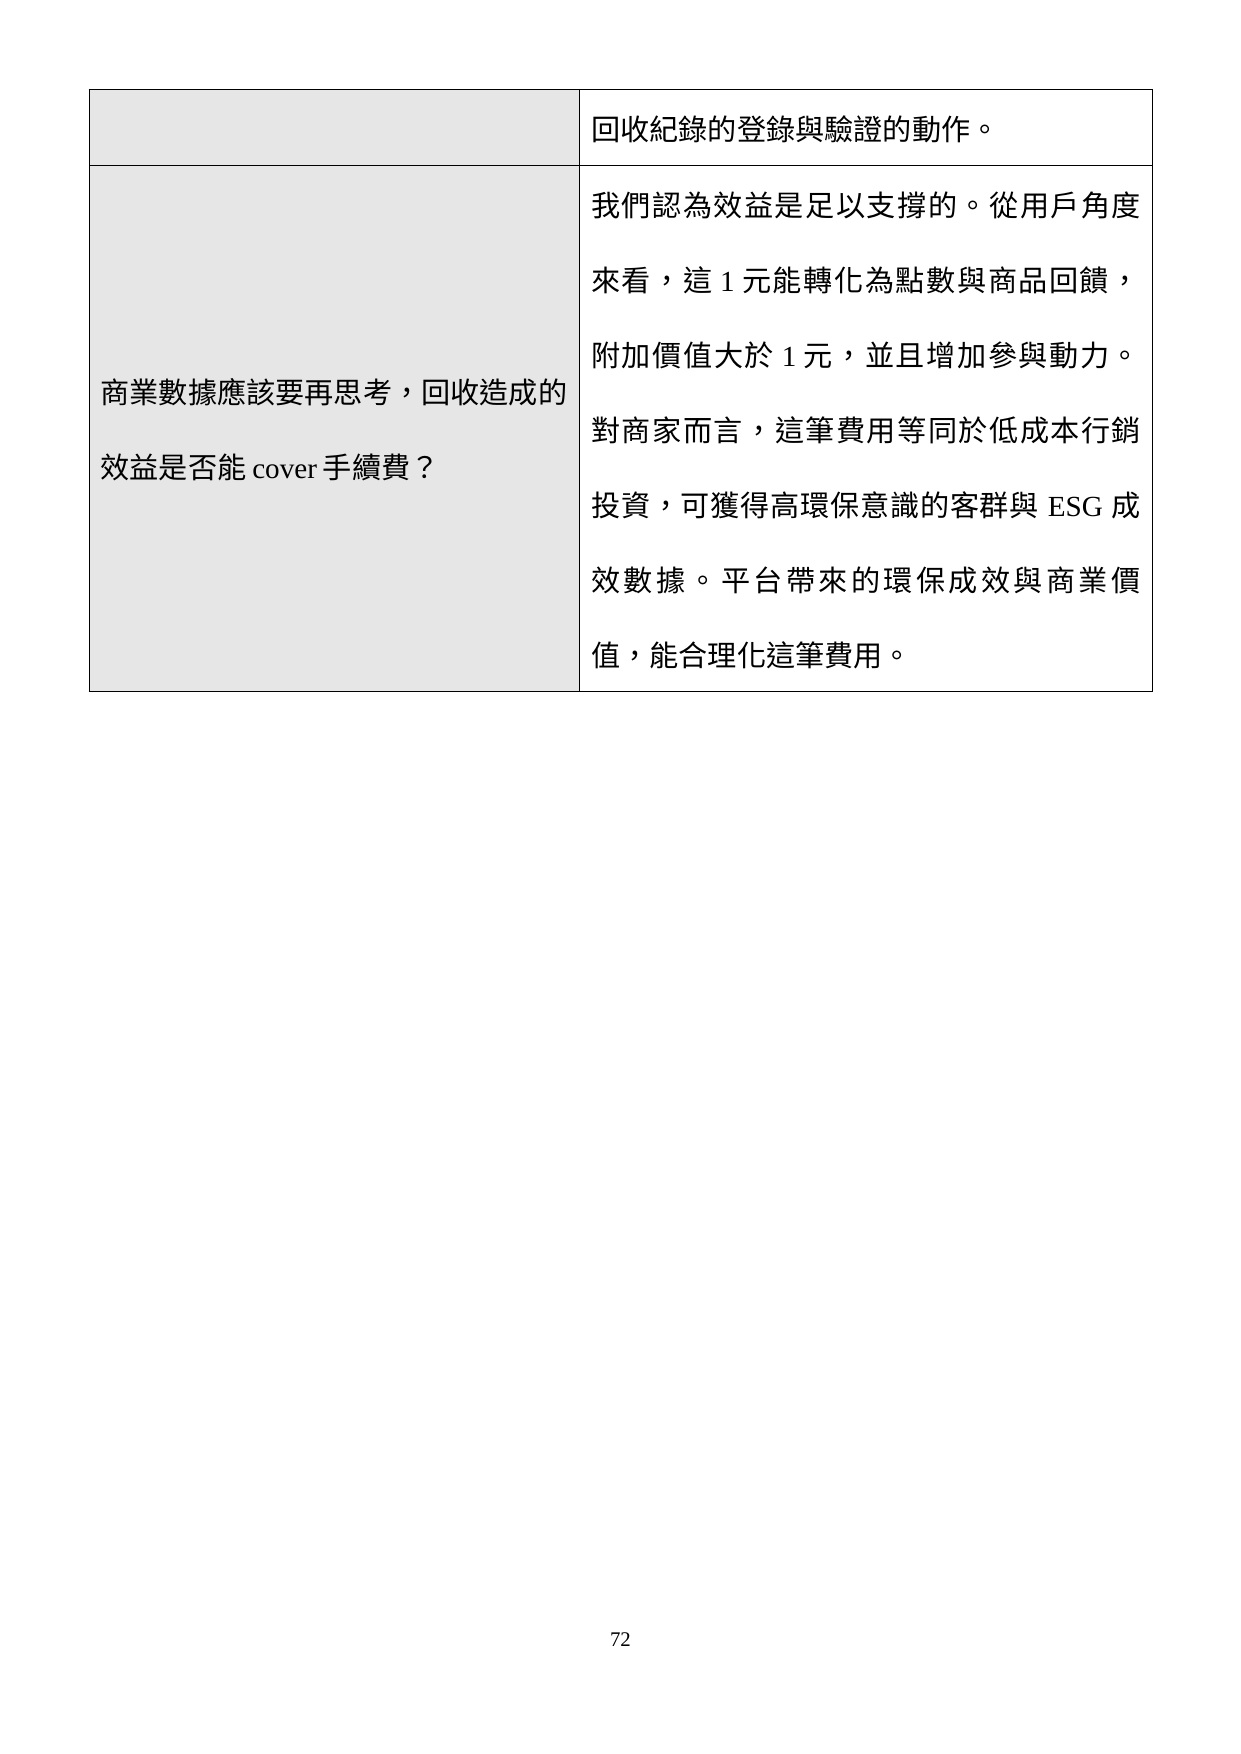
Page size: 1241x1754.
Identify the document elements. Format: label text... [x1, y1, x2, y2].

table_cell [580, 90, 1152, 165]
table_cell 我們認為效益是足以支撐的。從用戶角度來看，這1元能轉化為點數與商品回饋，附加價值大於1元，並且增加參與動力。對商家而言，這筆費用等同於低成本行銷投資，可獲得高環保意識的客群與 ESG 成效數據。平台帶來的環保成效與商業價值，能合理化這筆費用。 [580, 166, 1152, 691]
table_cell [90, 90, 579, 165]
table_cell 商業數據應該要再思考，回收造成的效益是否能cover手續費？ [90, 166, 579, 691]
